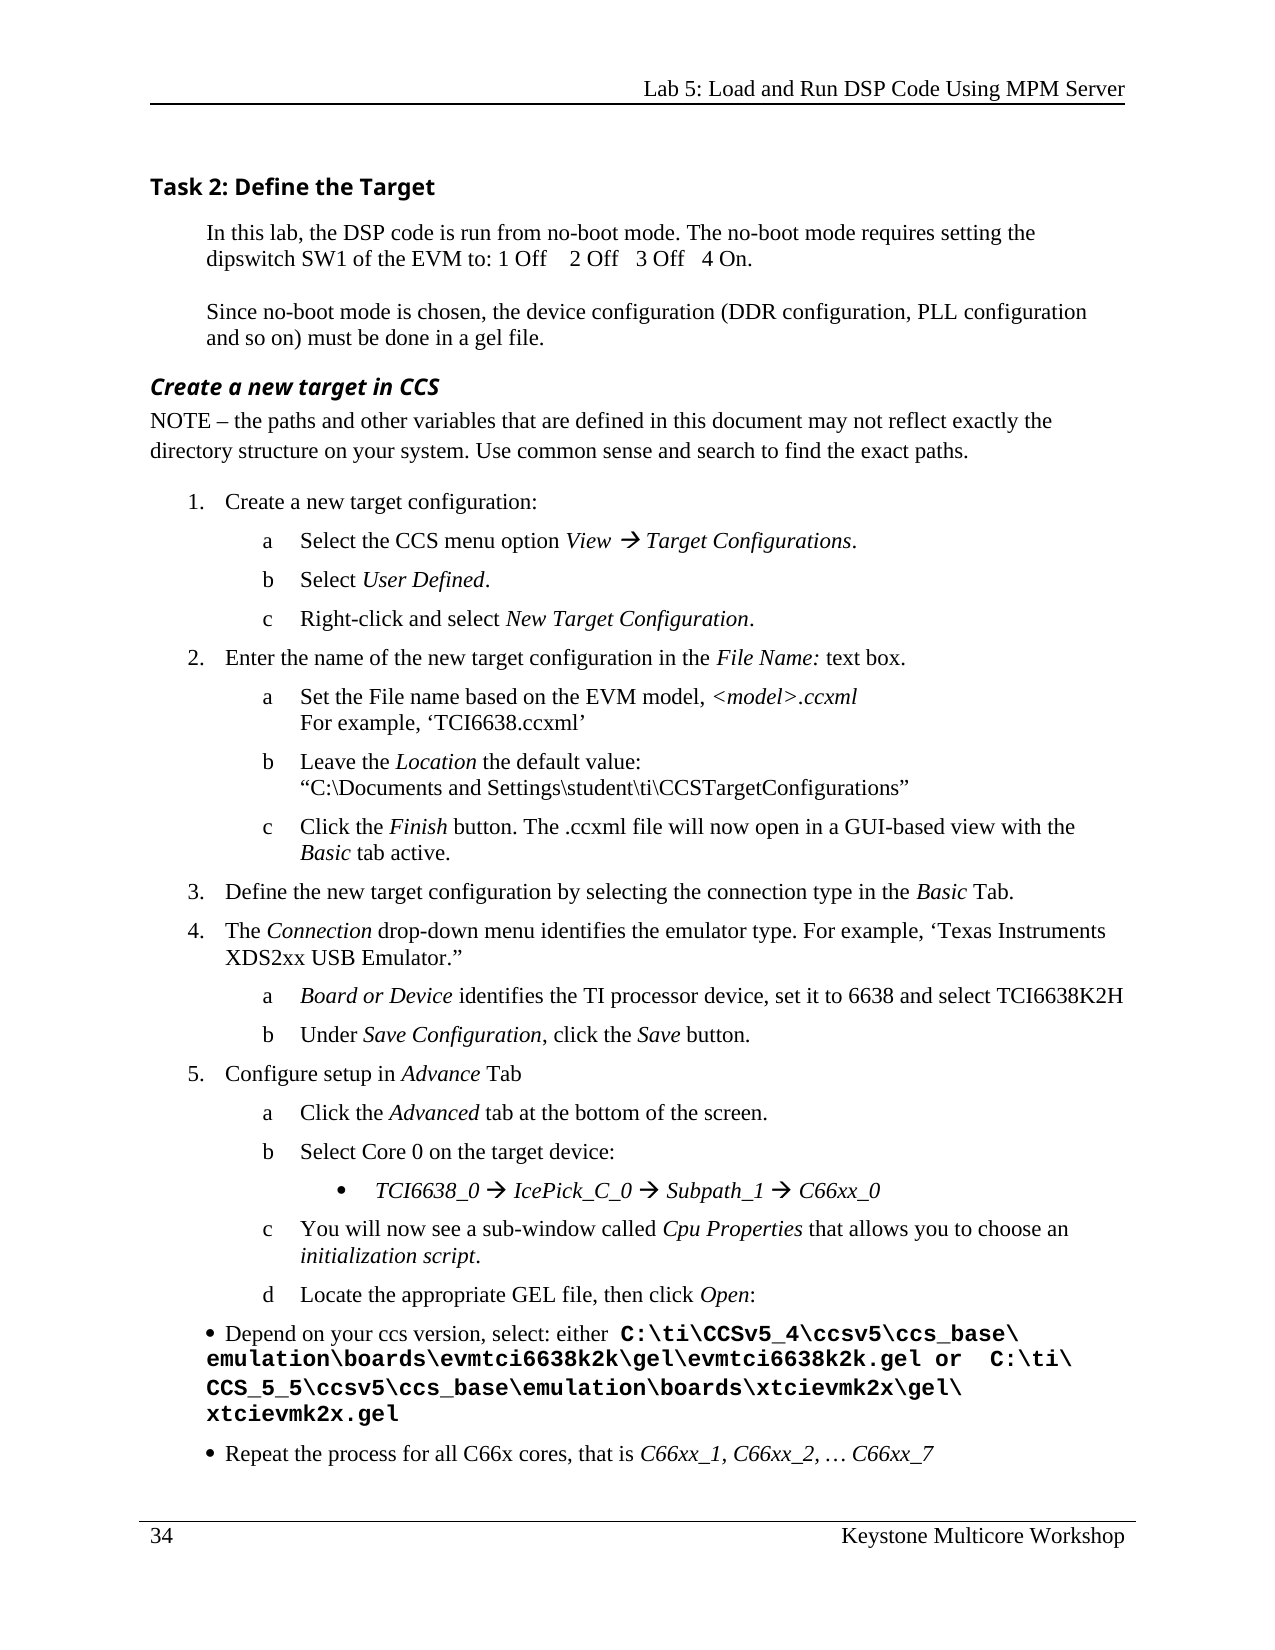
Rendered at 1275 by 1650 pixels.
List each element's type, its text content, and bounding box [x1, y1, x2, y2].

list Create a new target configuration: [187, 488, 1125, 515]
list Locate the appropriate GEL file, then click Open: [262, 1281, 1125, 1307]
list Board or Device identifies the TI processor device, set it to 6638 and select TCI6638K2H [262, 982, 1125, 1009]
list You will now see a sub-window called Cpu Properties that allows you to choose an initialization script. [262, 1216, 1125, 1268]
list Under Save Configuration, click the Save button. [262, 1021, 1125, 1048]
list Leave the Location the default value: “C:\Documents and Settings\student\ti\CCSTargetConfigurations” [262, 748, 1125, 801]
subtitle Create a new target in CCS [150, 371, 1125, 402]
list Click the Finish button. The .ccxml file will now open in a GUI-based view with the Basic tab active. [262, 813, 1125, 866]
list Click the Advanced tab at the bottom of the screen. [262, 1099, 1125, 1125]
list Define the new target configuration by selecting the connection type in the Basic Tab. [187, 878, 1125, 905]
list Configure setup in Advance Tab [187, 1060, 1125, 1086]
list Repeat the process for all C66x cores, that is C66xx_1, C66xx_2, … C66xx_7 [206, 1440, 1125, 1467]
list TCI6638_0 IcePick_C_0 Subpath_1 C66xx_0 [337, 1177, 1125, 1203]
list Select User Defined. [262, 566, 1125, 592]
list Depend on your ccs version, select: either C:\ti\CCSv5_4\ccsv5\ccs_base\emulation\boards\evmtci6638k2k\gel\evmtci6638k2k.gel or C:\ti\CCS_5_5\ccsv5\ccs_base\emulation\boards\xtcievmk2x\gel\ xtcievmk2x.gel [206, 1319, 1125, 1428]
list Set the File name based on the EVM model, <model>.ccxml For example, ‘TCI6638.ccxml’ [262, 683, 1125, 735]
list Select the CCS menu option View Target Configurations. [262, 527, 1125, 554]
list Select Core 0 on the target device: [262, 1138, 1125, 1164]
subtitle Task 2: Define the Target [150, 171, 1125, 202]
list The Connection drop-down menu identifies the emulator type. For example, ‘Texas Instruments XDS2xx USB Emulator.” [187, 917, 1125, 970]
text In this lab, the DSP code is run from no-boot mode. The no-boot mode requires setting the dipswitch SW1 of the EVM to: 1 Off 2 Off 3 Off 4 On. Since no-boot mode is chosen, the device configuration (DDR configuration, PLL configuration and so on) must be done in a gel file. [206, 219, 1125, 350]
text NOTE – the paths and other variables that are defined in this document may not reflect exactly the directory structure on your system. Use common sense and search to find the exact paths. [150, 407, 1125, 464]
list Enter the name of the new target configuration in the File Name: text box. [187, 644, 1125, 670]
list Right-click and select New Target Configuration. [262, 605, 1125, 631]
